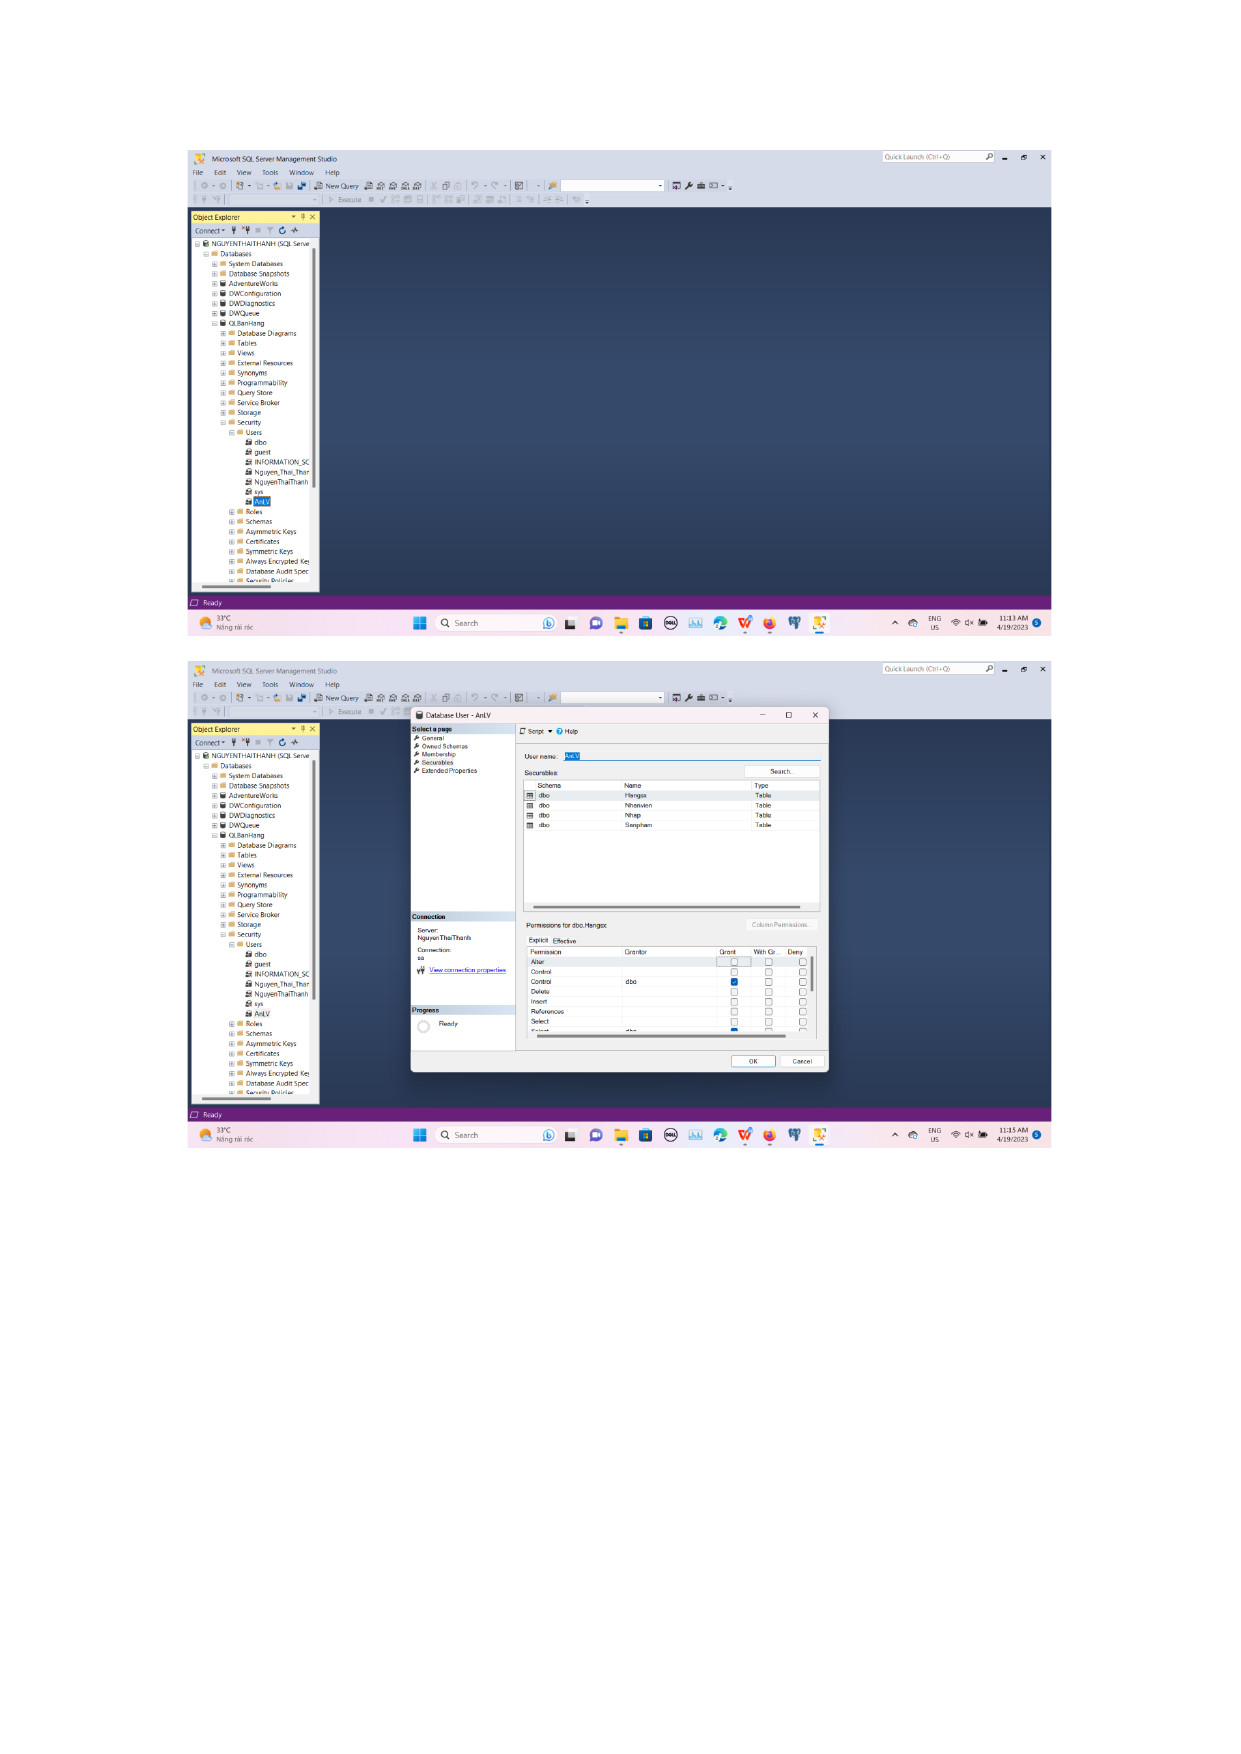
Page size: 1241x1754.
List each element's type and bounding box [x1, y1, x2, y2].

picture [187, 150, 1052, 636]
picture [187, 661, 1052, 1148]
